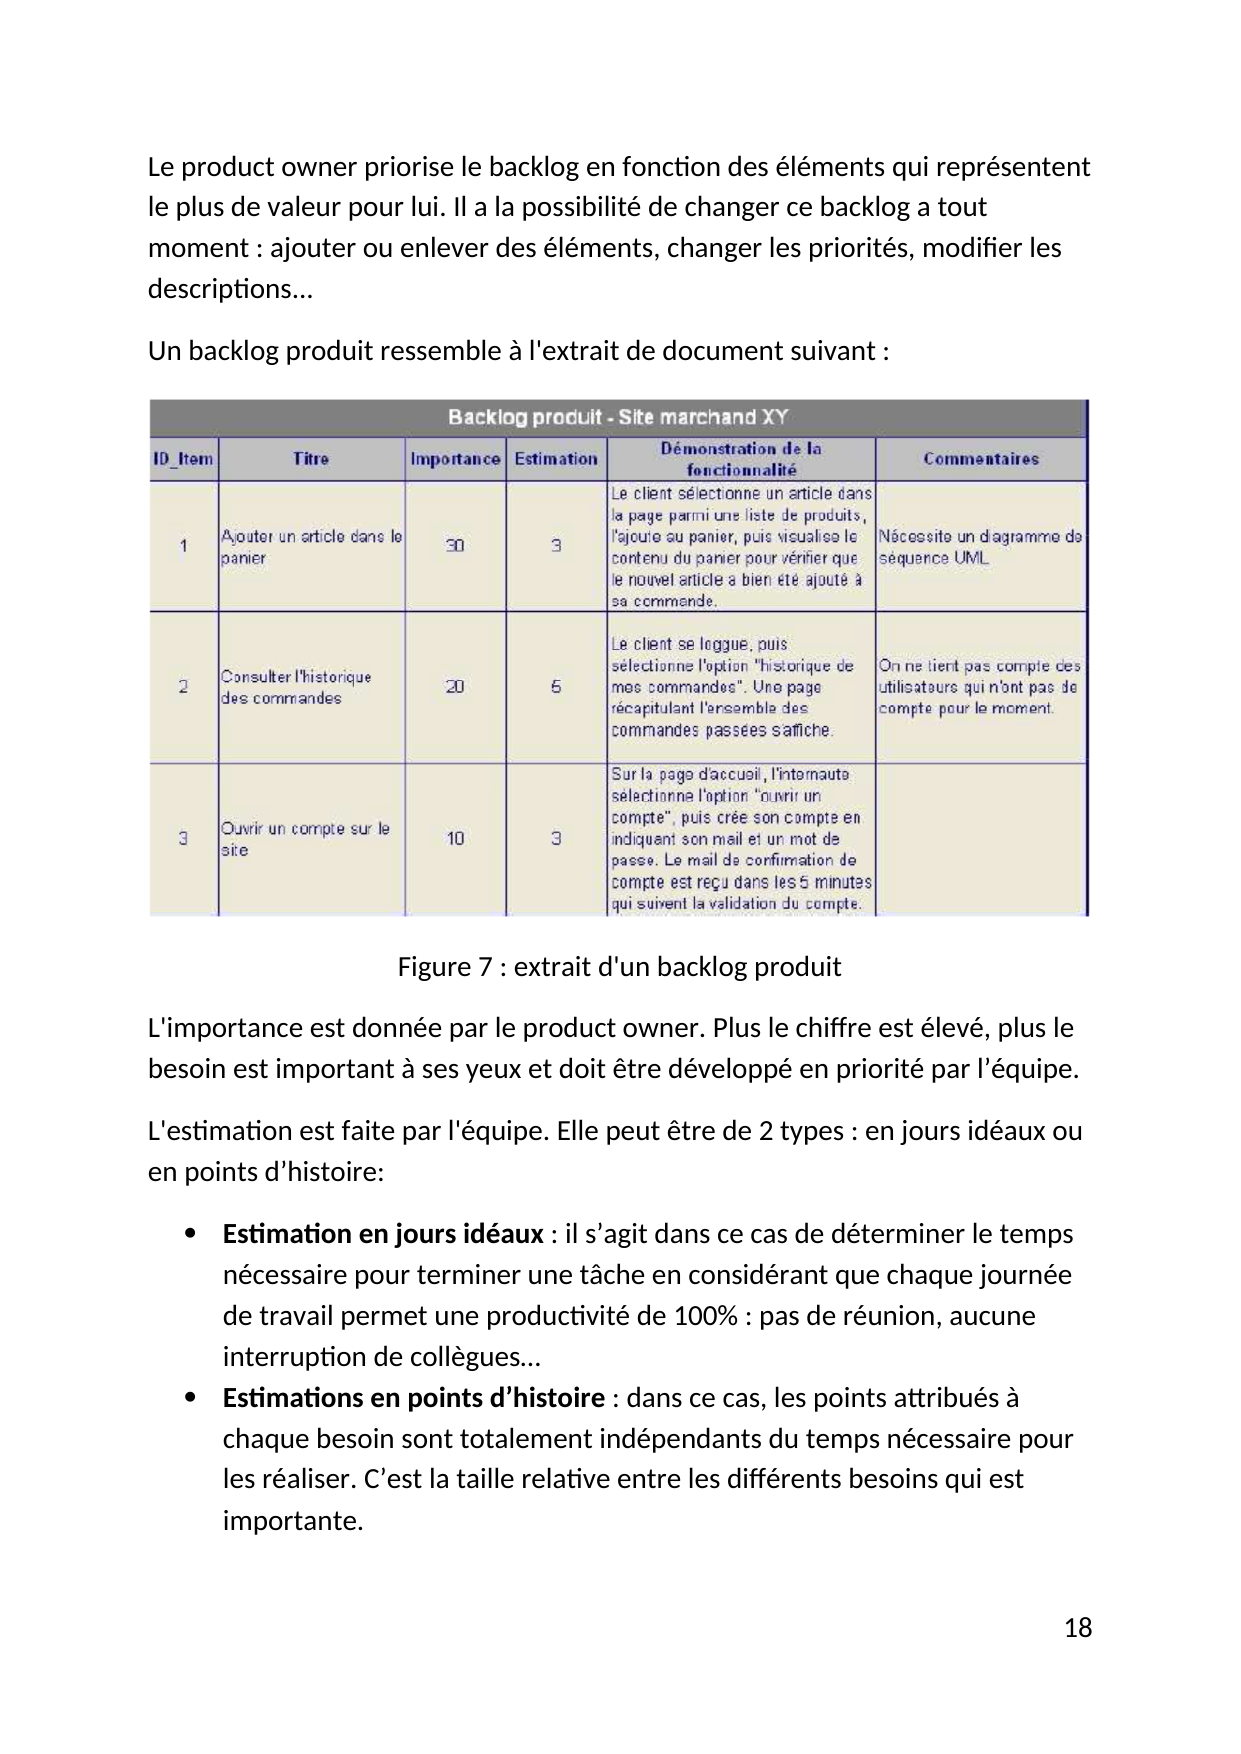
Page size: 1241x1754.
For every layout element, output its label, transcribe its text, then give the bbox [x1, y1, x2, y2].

list Estimation en jours idéaux : il s’agit dans ce cas de déterminer le temps nécessaire pour terminer une tâche en considérant que chaque journée de travail permet une productivité de 100% : pas de réunion, aucune interruption de collègues… [185, 1215, 1093, 1373]
text Un backlog produit ressemble à l'extrait de document suivant : [148, 332, 1093, 368]
list Estimations en points d’histoire : dans ce cas, les points attribués à chaque besoin sont totalement indépendants du temps nécessaire pour les réaliser. C’est la taille relative entre les différents besoins qui est importante. [185, 1379, 1093, 1537]
text Figure 7 : extrait d'un backlog produit [148, 948, 1093, 983]
text L'importance est donnée par le product owner. Plus le chiffre est élevé, plus le besoin est important à ses yeux et doit être développé en priorité par l’équipe. [148, 1009, 1093, 1086]
text Le product owner priorise le backlog en fonction des éléments qui représentent le plus de valeur pour lui. Il a la possibilité de changer ce backlog a tout moment : ajouter ou enlever des éléments, changer les priorités, modifier les descriptions... [148, 148, 1093, 306]
text L'estimation est faite par l'équipe. Elle peut être de 2 types : en jours idéaux ou en points d’histoire: [148, 1112, 1093, 1189]
picture [147, 393, 1093, 922]
